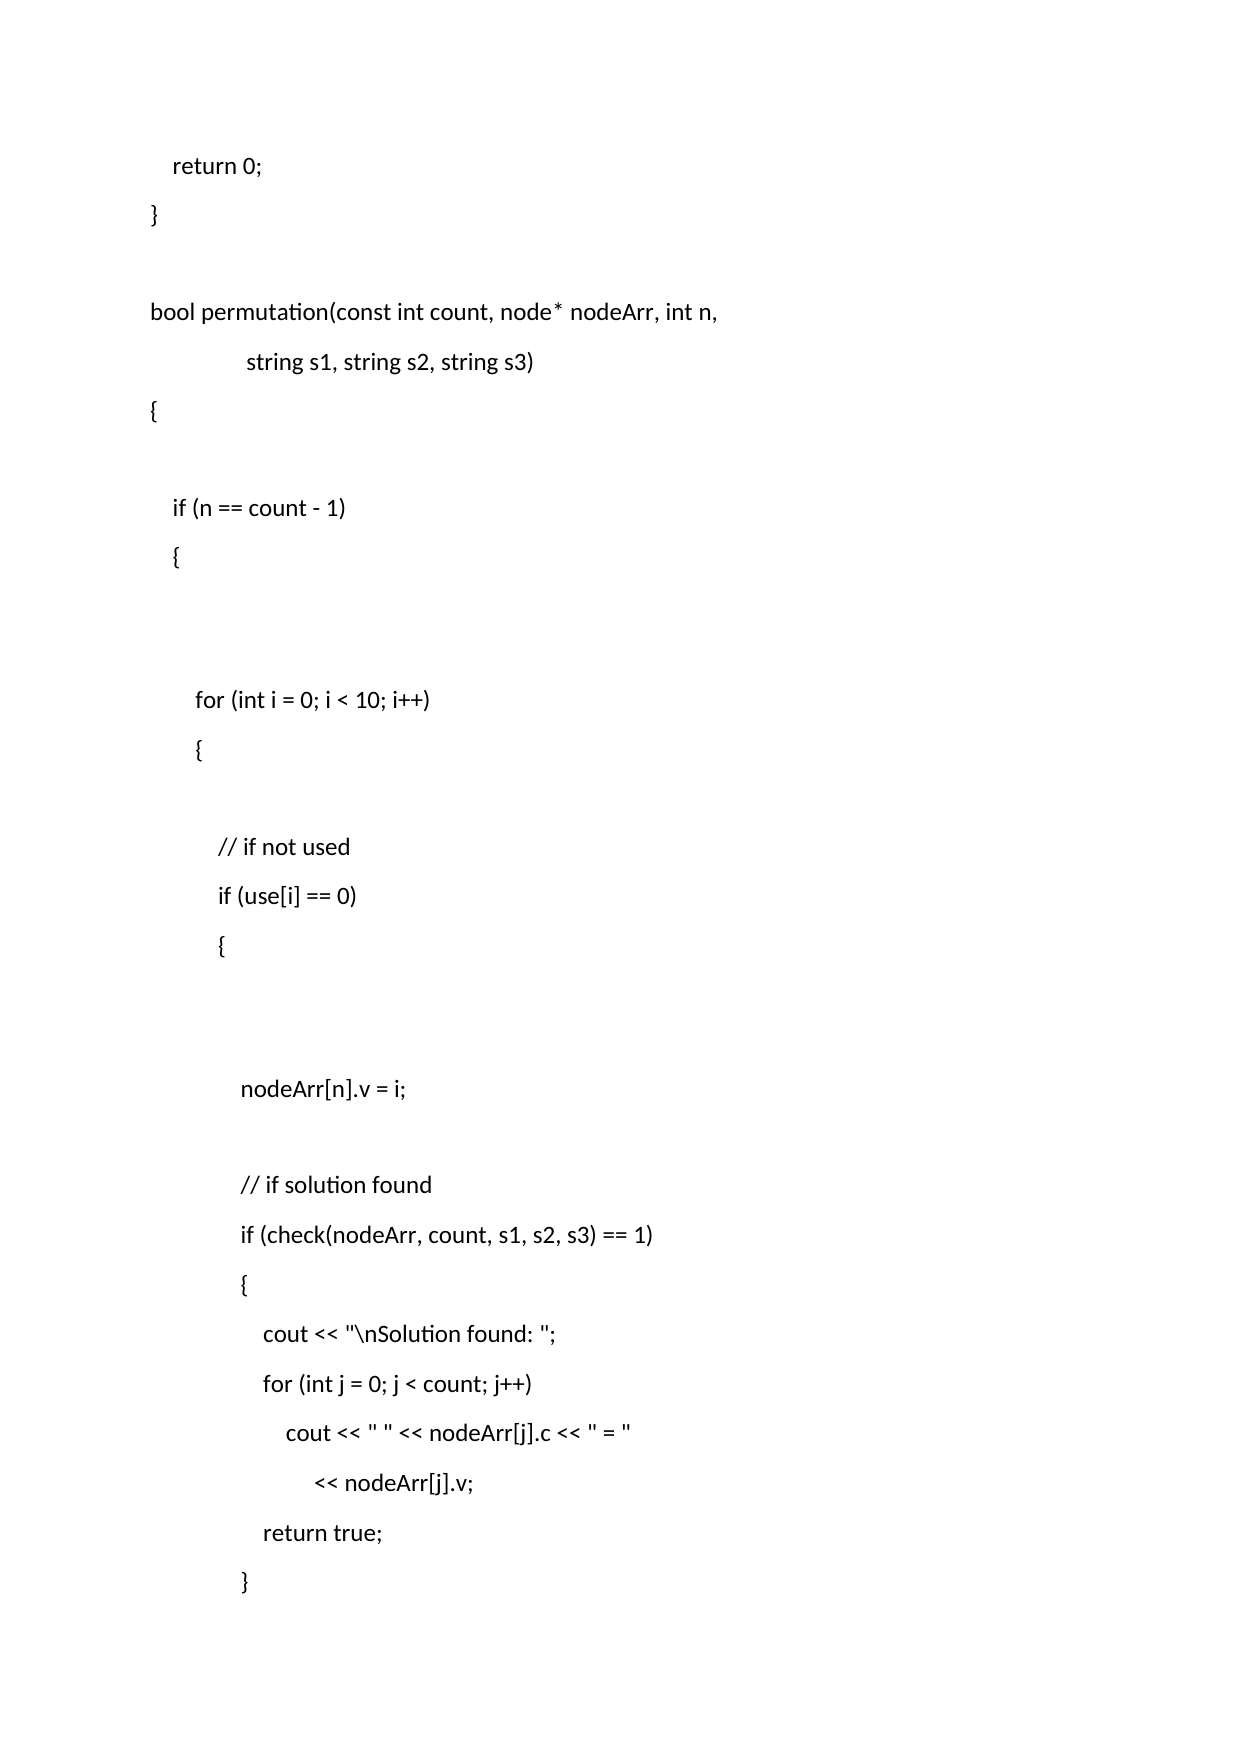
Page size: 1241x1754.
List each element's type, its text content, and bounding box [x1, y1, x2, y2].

text } [150, 199, 1090, 230]
text { [150, 541, 1090, 572]
text nodeArr[n].v = i; [150, 1073, 1090, 1104]
text << nodeArr[j].v; [150, 1467, 1090, 1498]
text { [150, 930, 1090, 960]
text for (int j = 0; j < count; j++) [150, 1368, 1090, 1398]
text { [150, 734, 1090, 765]
text if (n == count - 1) [150, 492, 1090, 522]
text bool permutation(const int count, node* nodeArr, int n, [150, 296, 1090, 327]
text } [150, 1566, 1090, 1597]
text string s1, string s2, string s3) [150, 346, 1090, 376]
text return true; [150, 1517, 1090, 1547]
text // if solution found [150, 1169, 1090, 1200]
text cout << "\nSolution found: "; [150, 1318, 1090, 1349]
text { [150, 395, 1090, 426]
text { [150, 1269, 1090, 1299]
text for (int i = 0; i < 10; i++) [150, 684, 1090, 715]
text return 0; [150, 150, 1090, 181]
text if (use[i] == 0) [150, 880, 1090, 911]
text if (check(nodeArr, count, s1, s2, s3) == 1) [150, 1219, 1090, 1250]
text // if not used [150, 831, 1090, 861]
text cout << " " << nodeArr[j].c << " = " [150, 1417, 1090, 1448]
